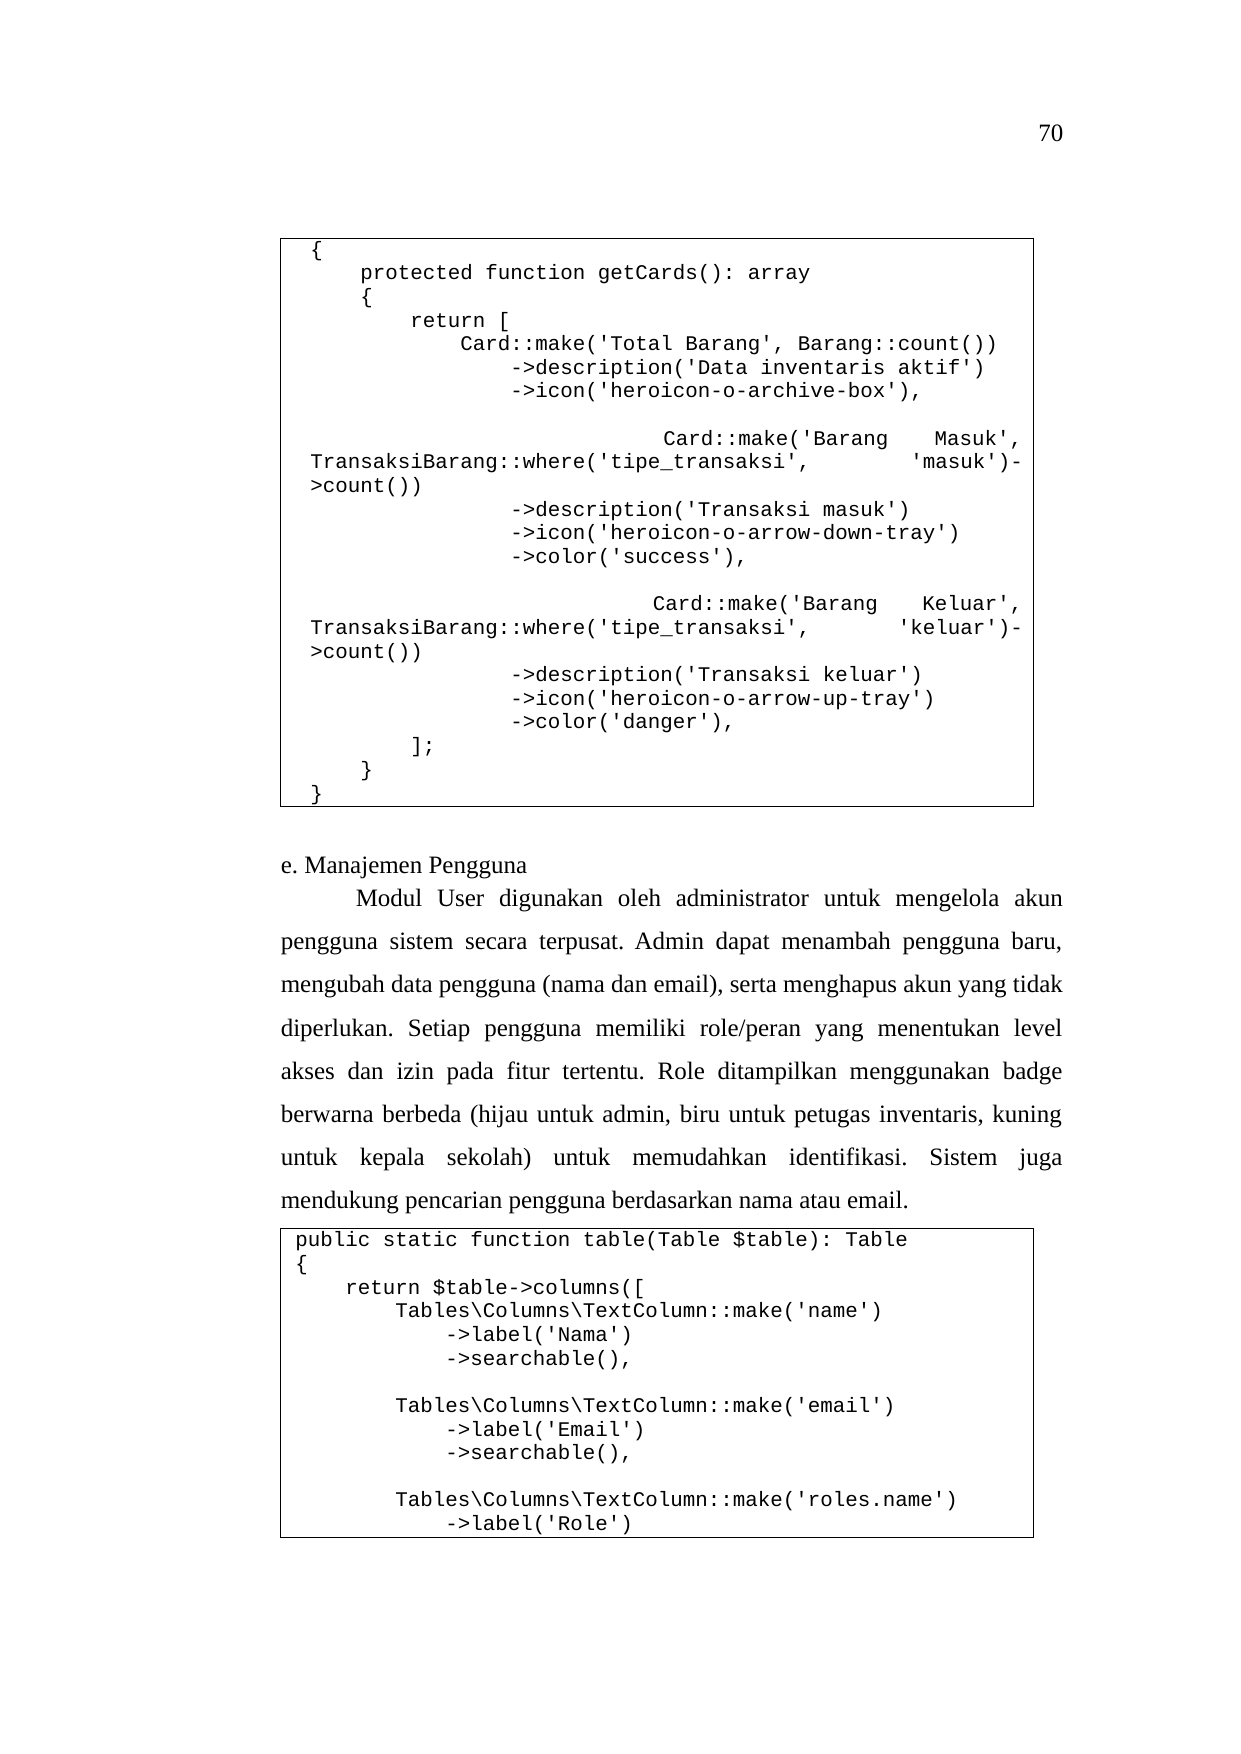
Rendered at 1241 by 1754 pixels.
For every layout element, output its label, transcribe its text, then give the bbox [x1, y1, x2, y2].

text Modul User digunakan oleh administrator untuk mengelola akun pengguna sistem secara terpusat. Admin dapat menambah pengguna baru, mengubah data pengguna (nama dan email), serta menghapus akun yang tidak diperlukan. Setiap pengguna memiliki role/peran yang menentukan level akses dan izin pada fitur tertentu. Role ditampilkan menggunakan badge berwarna berbeda (hijau untuk admin, biru untuk petugas inventaris, kuning untuk kepala sekolah) untuk memudahkan identifikasi. Sistem juga mendukung pencarian pengguna berdasarkan nama atau email. [281, 883, 1063, 1214]
text e. Manajemen Pengguna [281, 850, 1063, 879]
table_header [281, 1229, 1033, 1537]
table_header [281, 239, 1033, 806]
